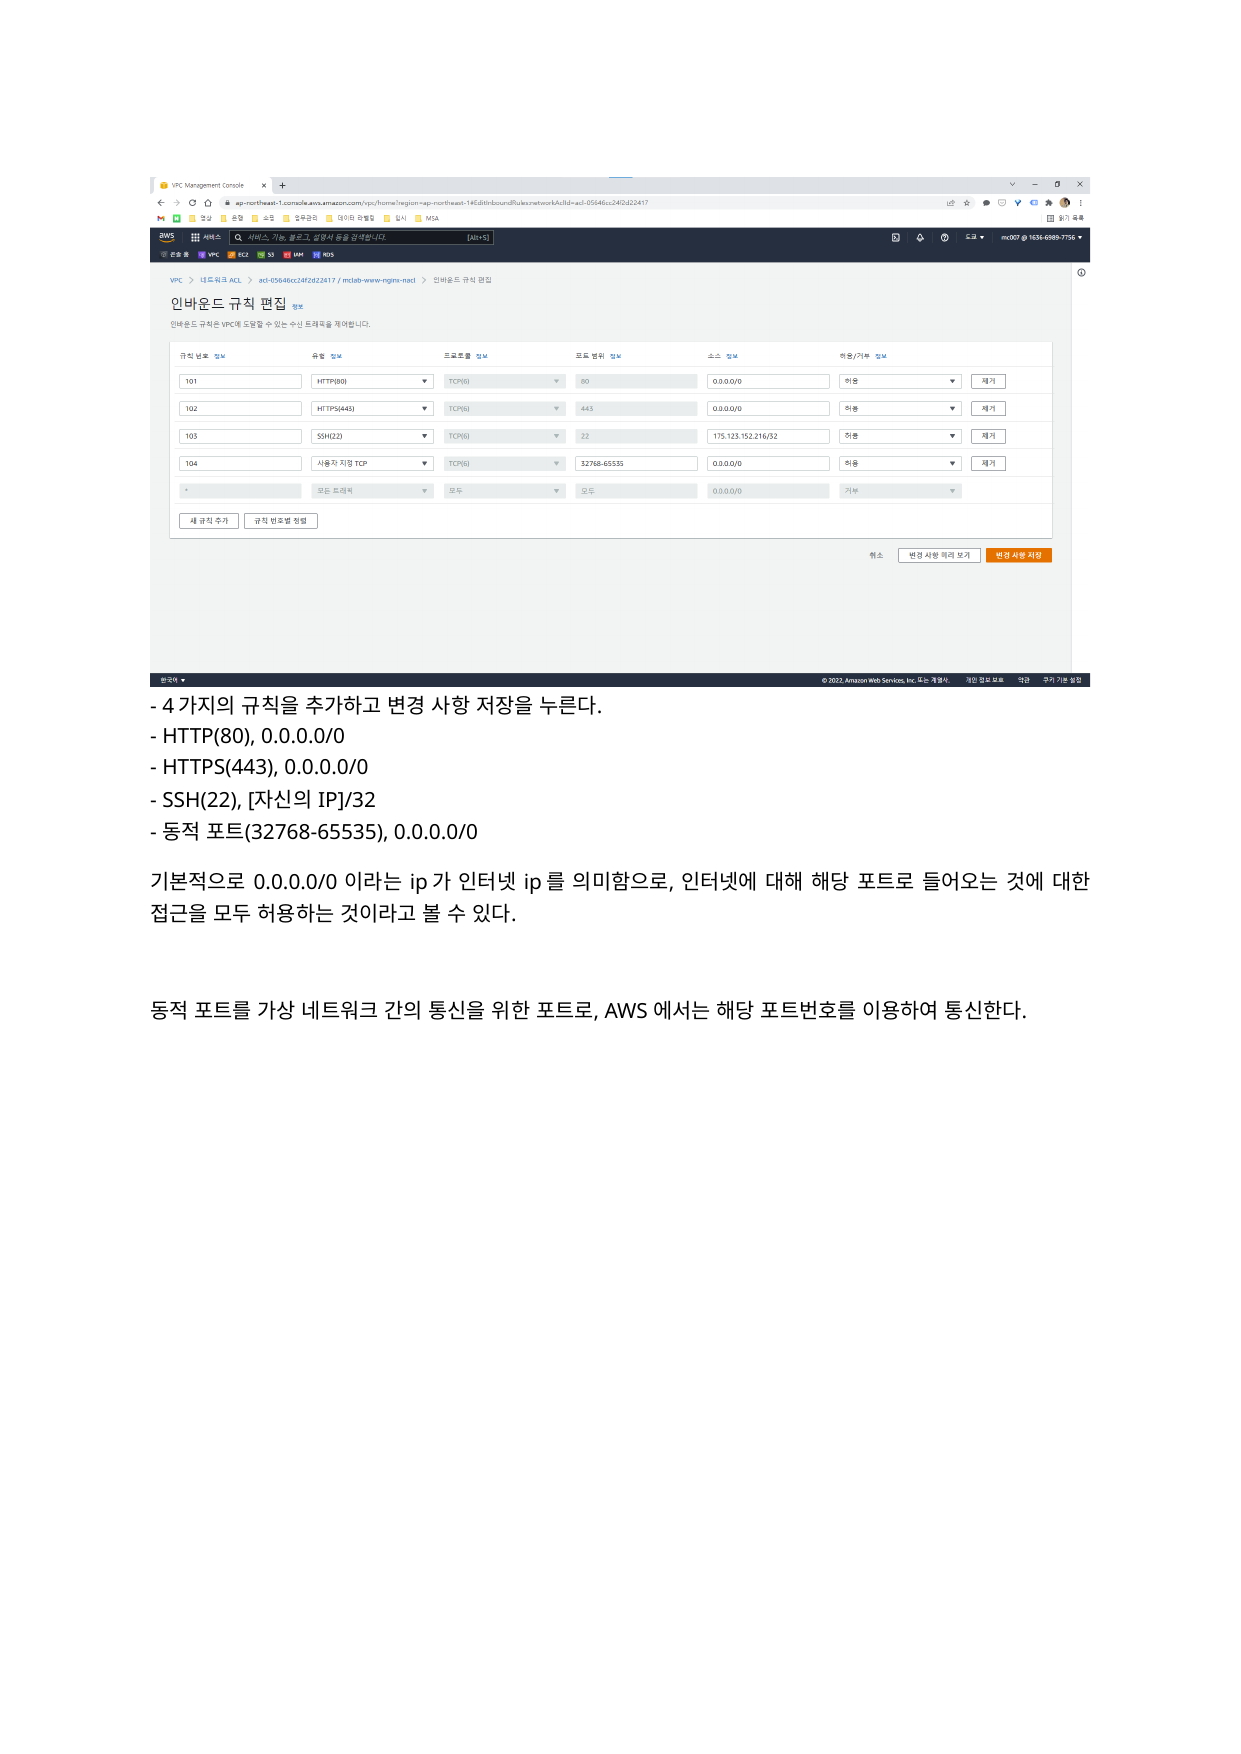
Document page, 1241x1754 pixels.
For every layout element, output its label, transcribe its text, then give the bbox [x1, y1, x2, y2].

picture [150, 177, 1091, 687]
text 동적 포트를 가상 네트워크 간의 통신을 위한 포트로, AWS 에서는 해당 포트번호를 이용하여 통신한다. [150, 994, 1090, 1024]
text - 4가지의 규칙을 추가하고 변경 사항 저장을 누른다. - HTTP(80), 0.0.0.0/0 - HTTPS(443), 0.0.0.0/0 - SSH(22), [자신의 IP]/32 - 동적 포트(32768-65535), 0.0.0.0/0 [150, 687, 1090, 846]
text 기본적으로 0.0.0.0/0 이라는 ip가 인터넷 ip를 의미함으로, 인터넷에 대해 해당 포트로 들어오는 것에 대한 접근을 모두 허용하는 것이라고 볼 수 있다. [150, 865, 1090, 928]
